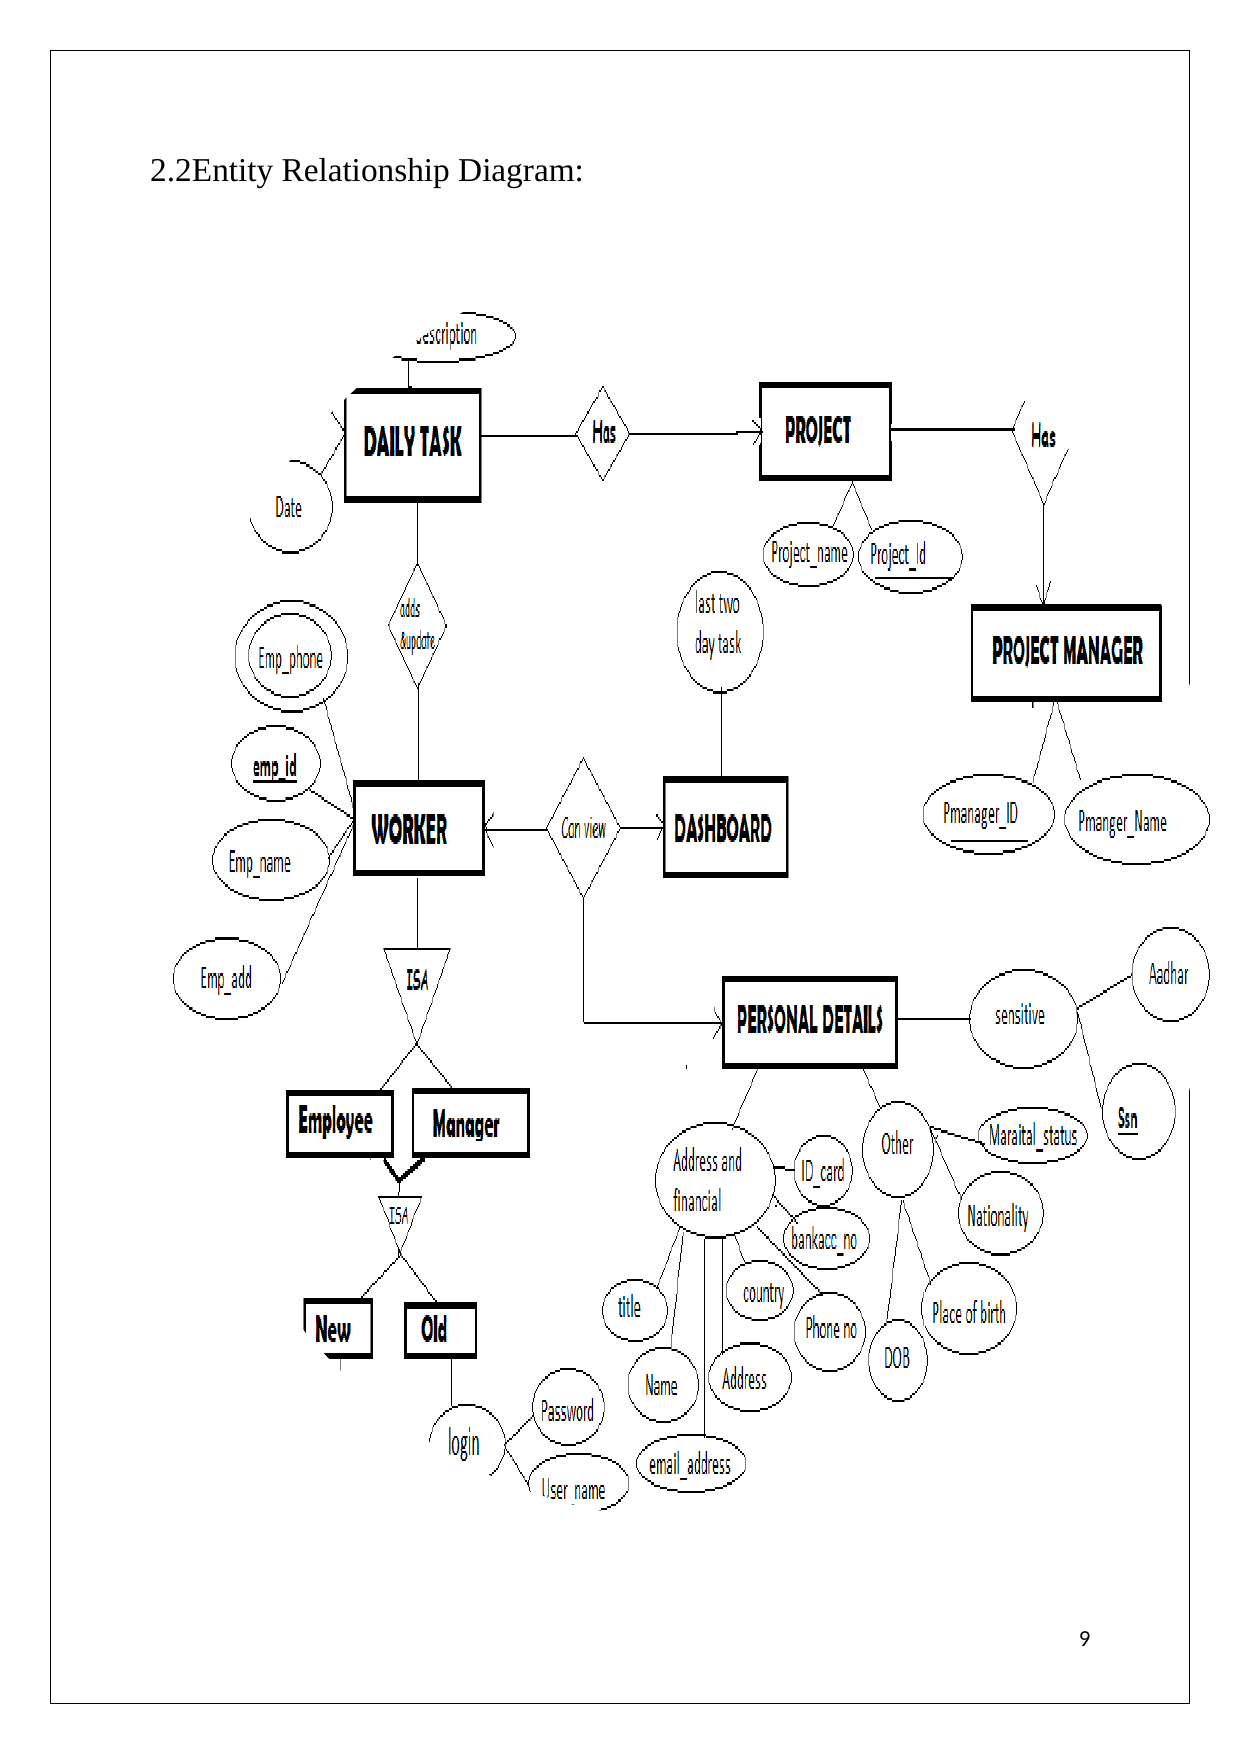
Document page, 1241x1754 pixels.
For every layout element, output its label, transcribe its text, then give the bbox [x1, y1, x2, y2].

picture [150, 255, 1218, 1519]
text 2.2Entity Relationship Diagram: [150, 150, 1090, 188]
